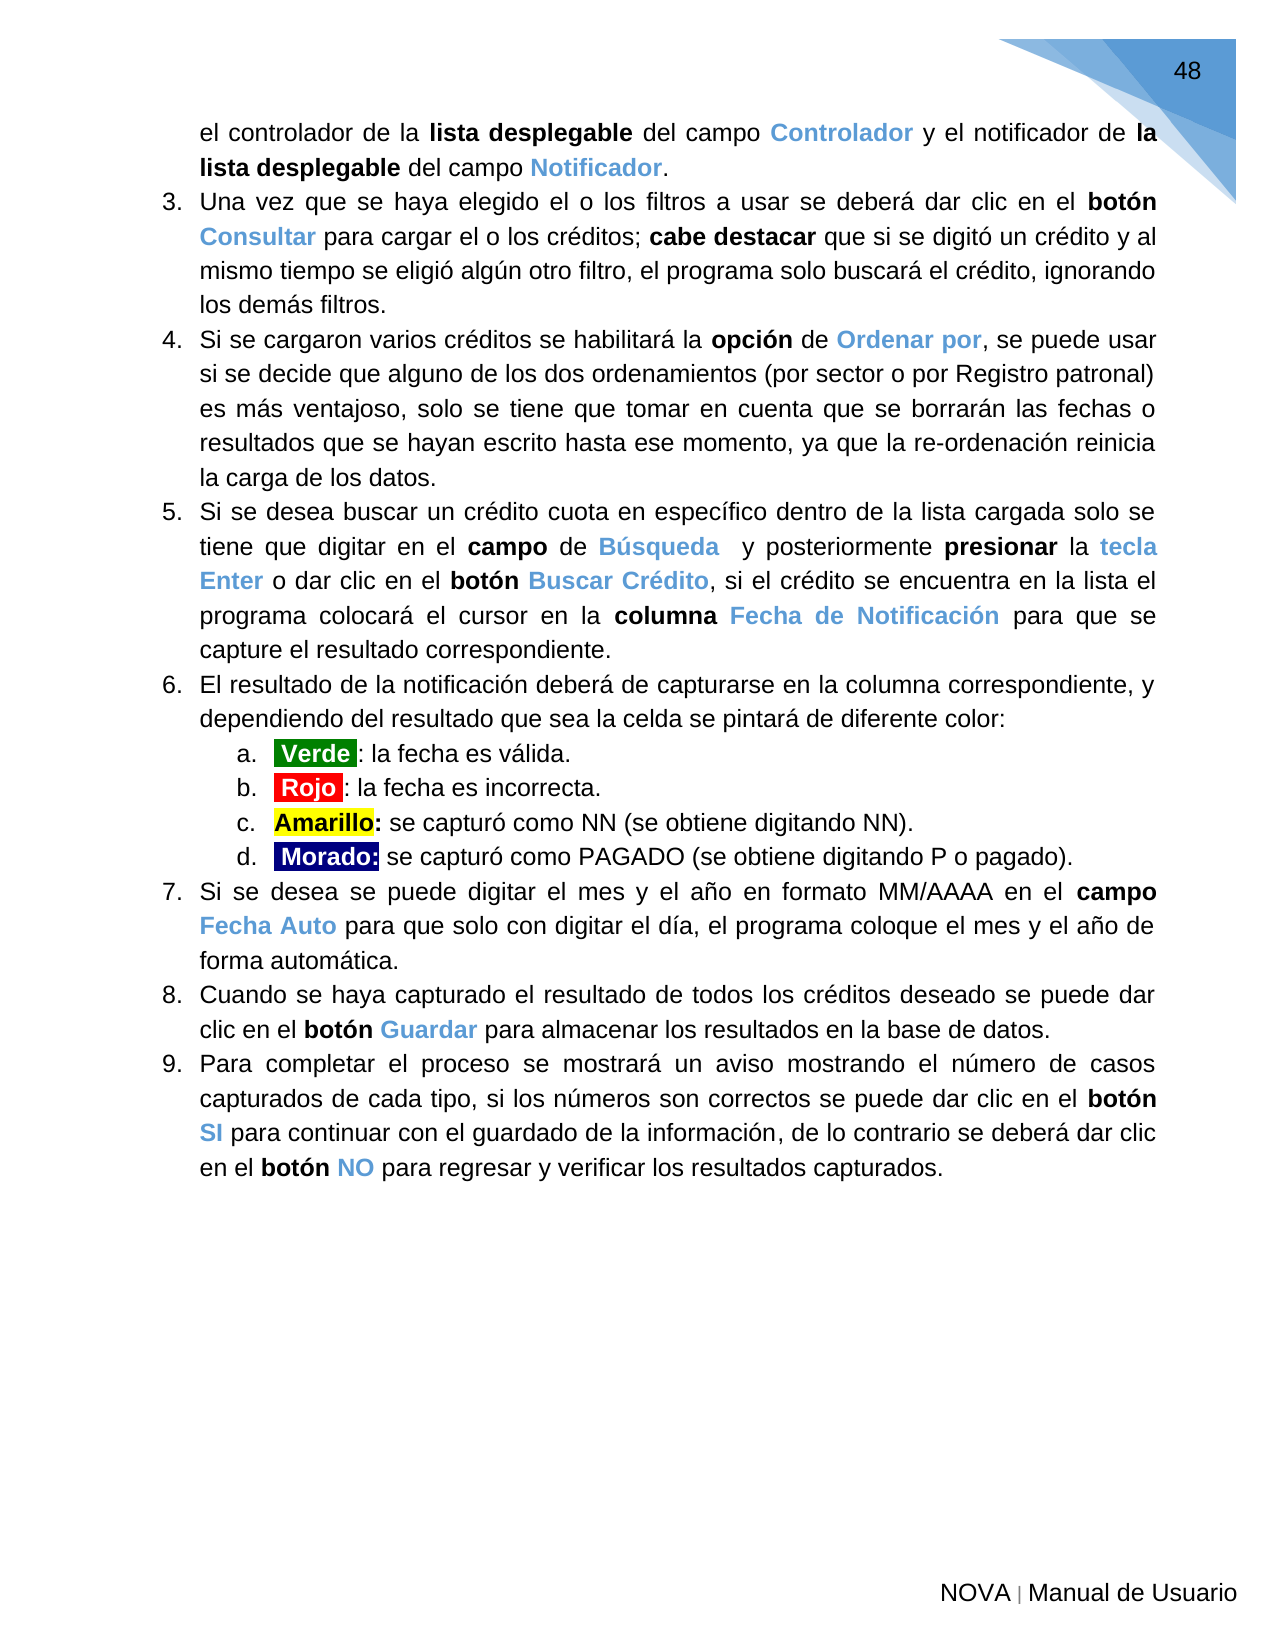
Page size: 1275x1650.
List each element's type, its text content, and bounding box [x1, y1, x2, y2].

list Una vez que se haya elegido el o los filtros a usar se deberá dar clic en el botón Consultar para cargar el o los créditos; cabe destacar que si se digitó un crédito y al mismo tiempo se eligió algún otro filtro, el programa solo buscará el crédito, ignorando los demás filtros. [162, 187, 1157, 319]
list Para completar el proceso se mostrará un aviso mostrando el número de casos capturados de cada tipo, si los números son correctos se puede dar clic en el botón SI para continuar con el guardado de la información, de lo contrario se deberá dar clic en el botón NO para regresar y verificar los resultados capturados. [162, 1049, 1157, 1181]
list Rojo : la fecha es incorrecta. [343, 773, 1157, 802]
list Verde : la fecha es válida. [357, 739, 1157, 767]
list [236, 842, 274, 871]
list Morado: se capturó como PAGADO (se obtiene digitando P o pagado). [379, 842, 1157, 871]
picture [997, 39, 1236, 205]
list El resultado de la notificación deberá de capturarse en la columna correspondiente, y dependiendo del resultado que sea la celda se pintará de diferente color: [162, 670, 1157, 733]
list Cuando se haya capturado el resultado de todos los créditos deseado se puede dar clic en el botón Guardar para almacenar los resultados en la base de datos. [162, 980, 1157, 1043]
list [162, 118, 1157, 181]
list Si se desea se puede digitar el mes y el año en formato MM/AAAA en el campo Fecha Auto para que solo con digitar el día, el programa coloque el mes y el año de forma automática. [162, 877, 1157, 974]
list Si se desea buscar un crédito cuota en específico dentro de la lista cargada solo se tiene que digitar en el campo de Búsqueda y posteriormente presionar la tecla Enter o dar clic en el botón Buscar Crédito, si el crédito se encuentra en la lista el programa colocará el cursor en la columna Fecha de Notificación para que se capture el resultado correspondiente. [162, 497, 1157, 664]
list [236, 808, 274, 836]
list Amarillo: se capturó como NN (se obtiene digitando NN). [374, 808, 1157, 836]
list Si se cargaron varios créditos se habilitará la opción de Ordenar por, se puede usar si se decide que alguno de los dos ordenamientos (por sector o por Registro patronal) es más ventajoso, solo se tiene que tomar en cuenta que se borrarán las fechas o resultados que se hayan escrito hasta ese momento, ya que la re-ordenación reinicia la carga de los datos. [162, 325, 1157, 492]
